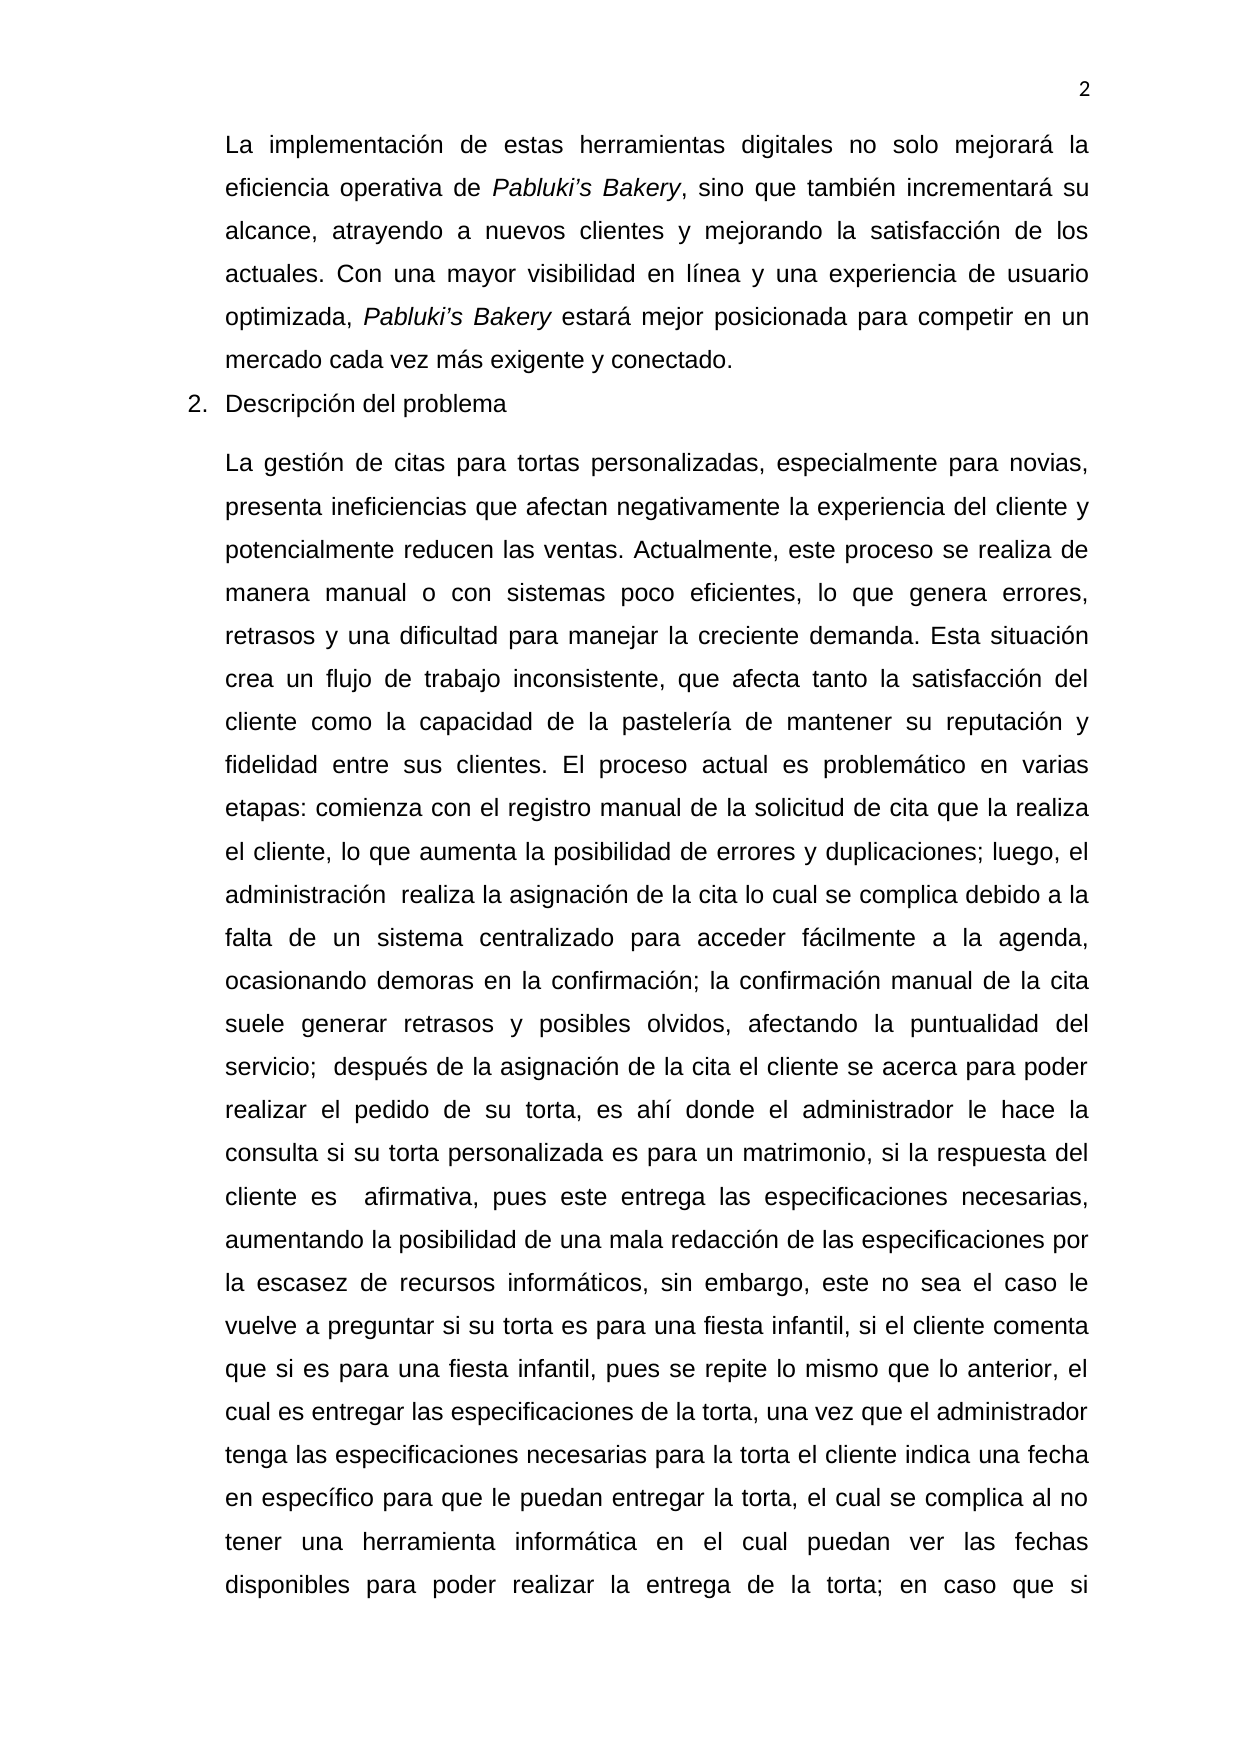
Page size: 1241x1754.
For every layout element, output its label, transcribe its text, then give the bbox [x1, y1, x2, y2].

list La implementación de estas herramientas digitales no solo mejorará la eficiencia operativa de Pabluki’s Bakery, sino que también incrementará su alcance, atrayendo a nuevos clientes y mejorando la satisfacción de los actuales. Con una mayor visibilidad en línea y una experiencia de usuario optimizada, Pabluki’s Bakery estará mejor posicionada para competir en un mercado cada vez más exigente y conectado. [225, 130, 1090, 374]
list Descripción del problema [187, 388, 1090, 417]
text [225, 448, 1090, 1598]
